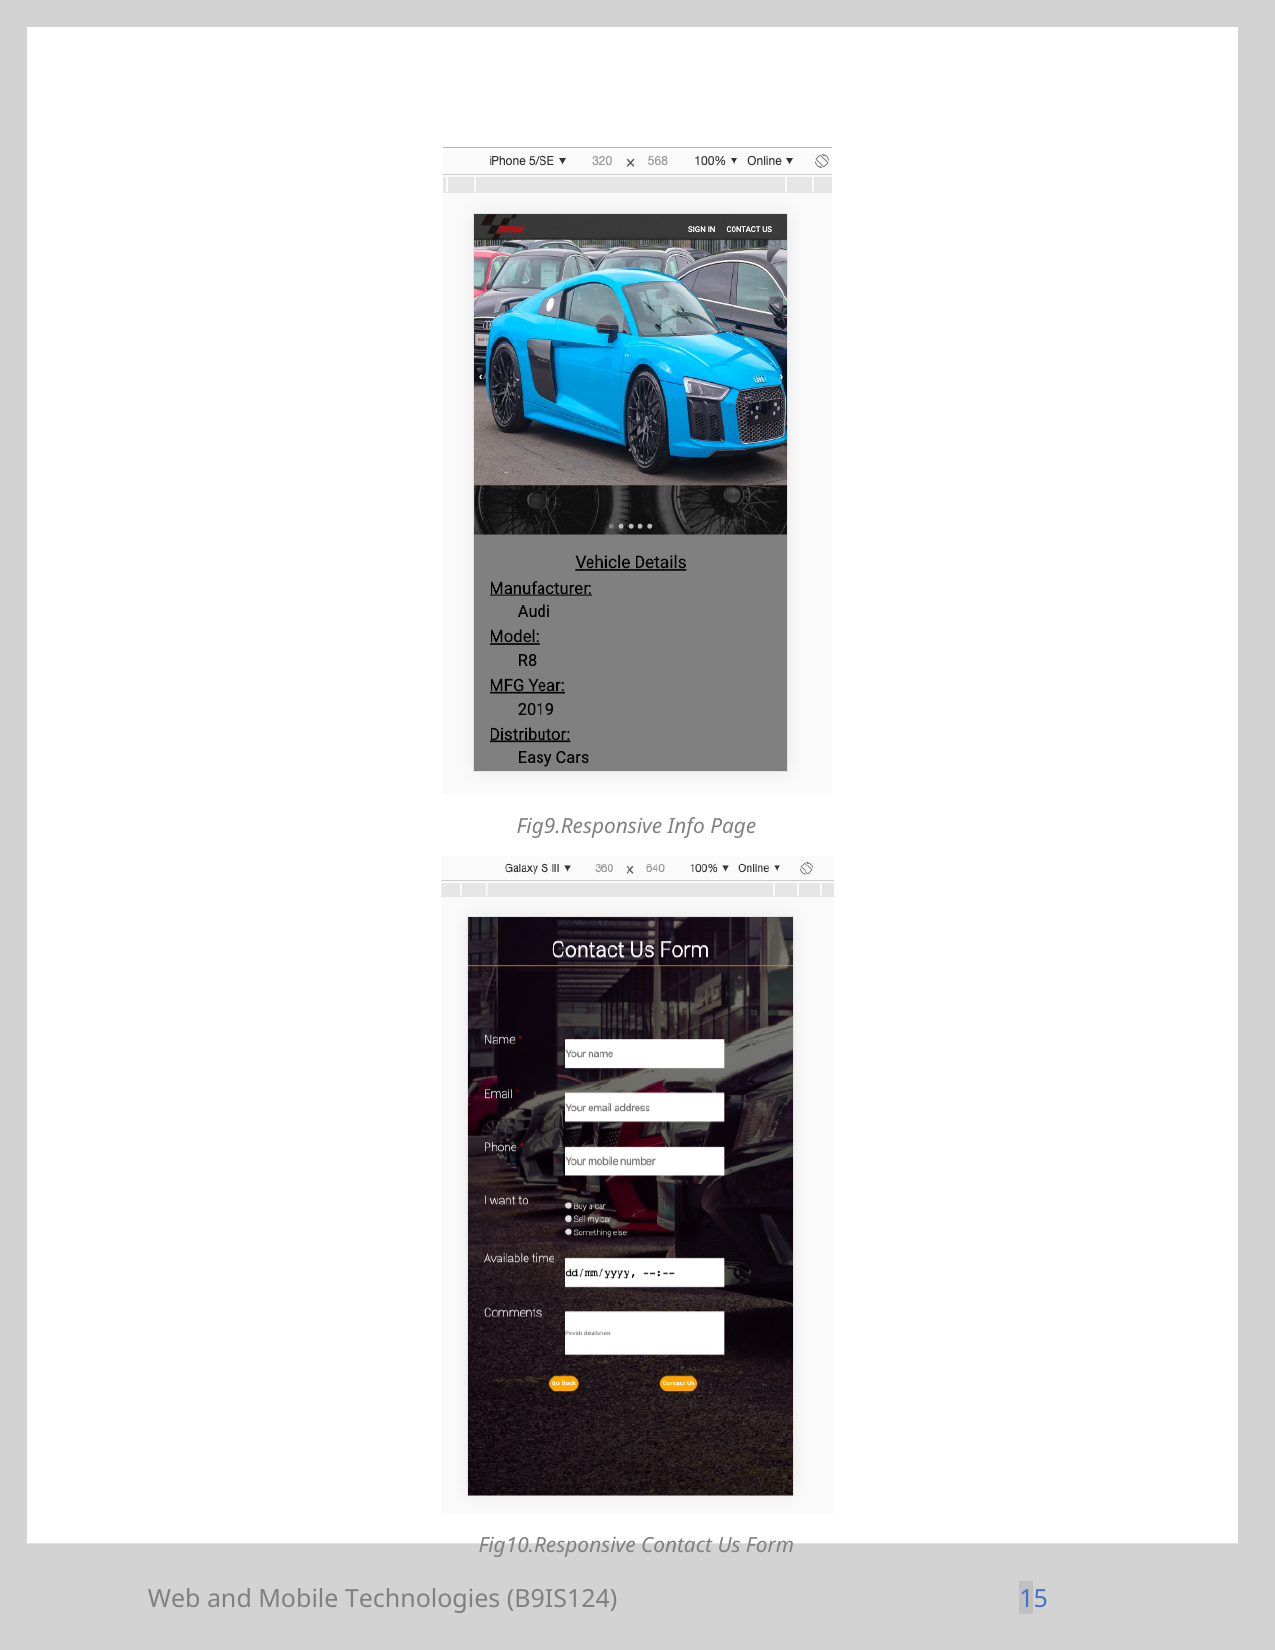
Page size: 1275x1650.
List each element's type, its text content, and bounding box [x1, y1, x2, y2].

text Fig9.Responsive Info Page [148, 812, 1127, 840]
picture [443, 147, 832, 795]
picture [441, 856, 834, 1514]
text Fig10.Responsive Contact Us Form [148, 1530, 1127, 1559]
